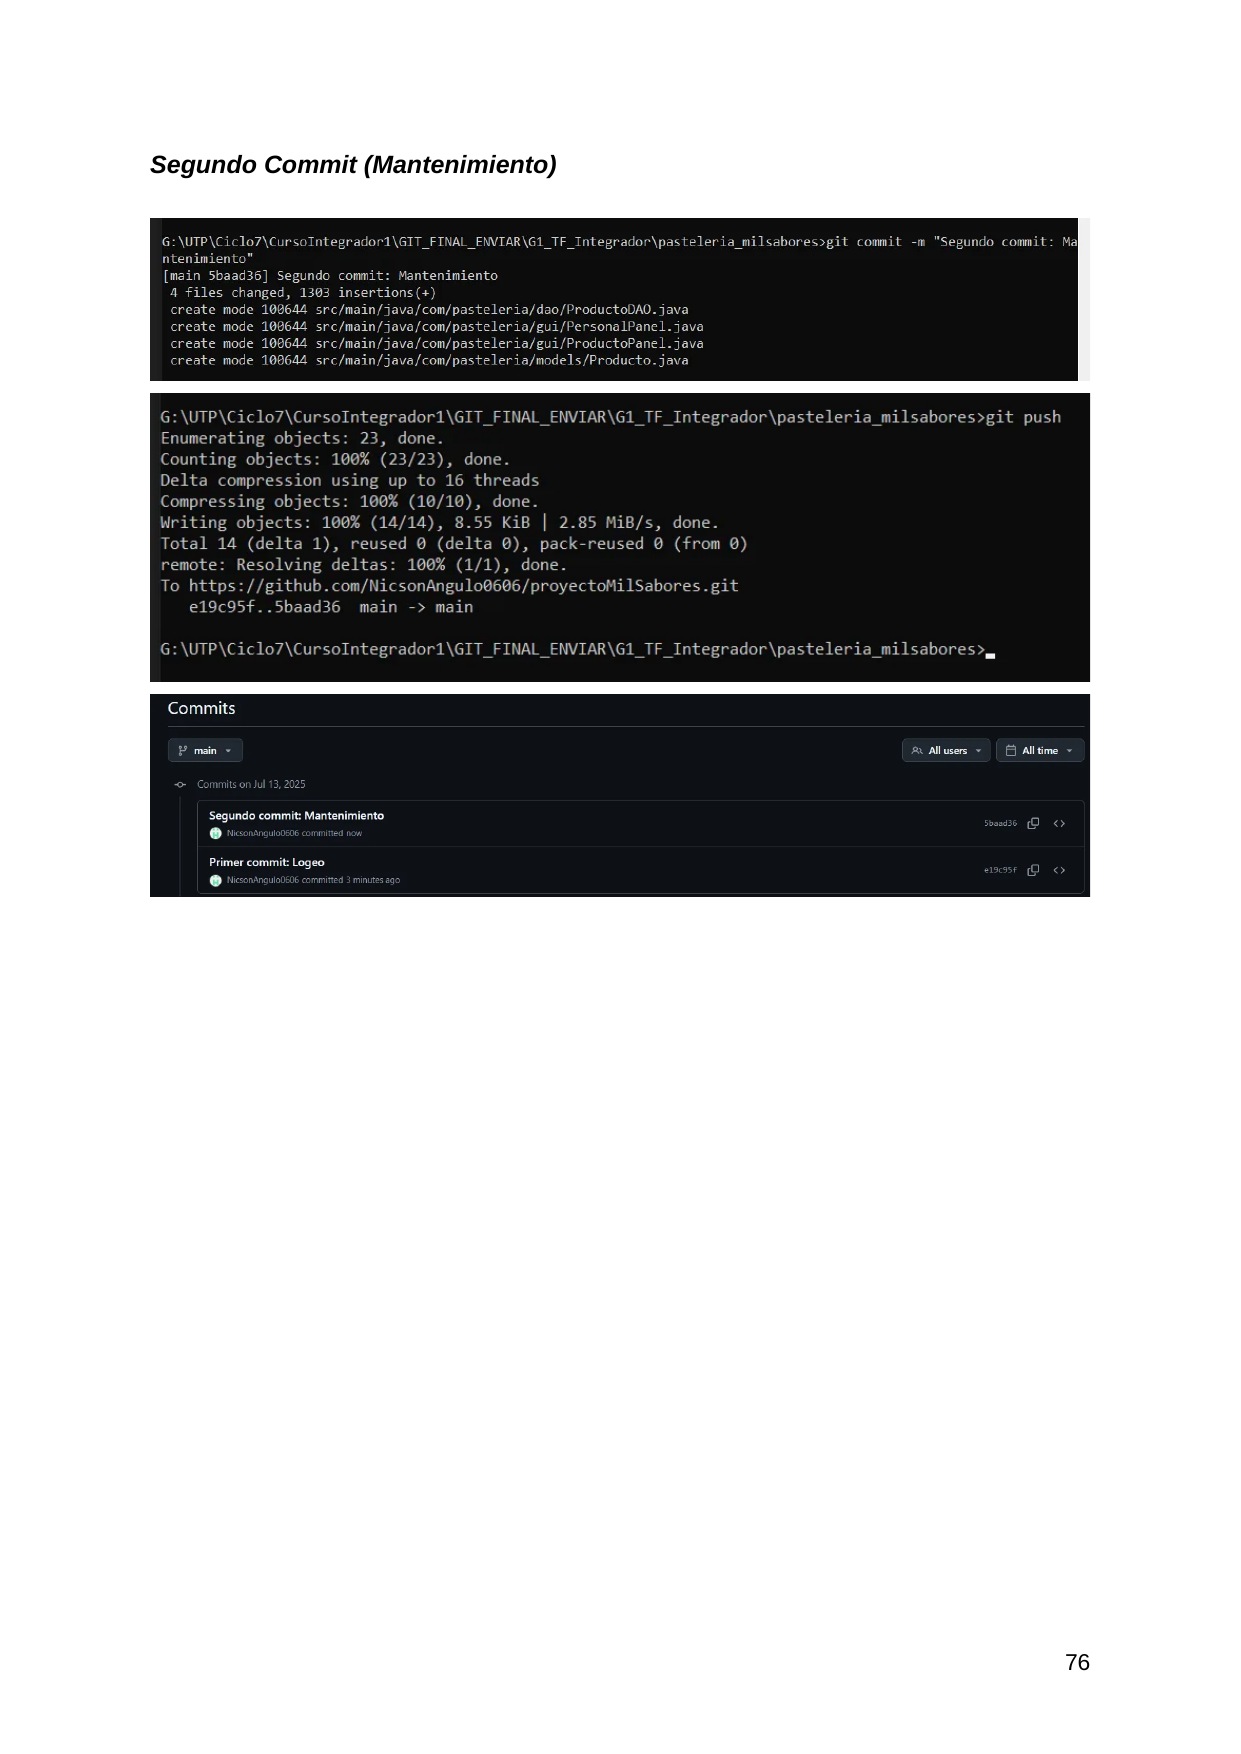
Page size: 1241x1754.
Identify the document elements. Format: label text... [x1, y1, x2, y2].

picture [150, 694, 1091, 897]
picture [150, 218, 1091, 381]
picture [150, 393, 1091, 682]
text Segundo Commit (Mantenimiento) [150, 150, 1090, 179]
